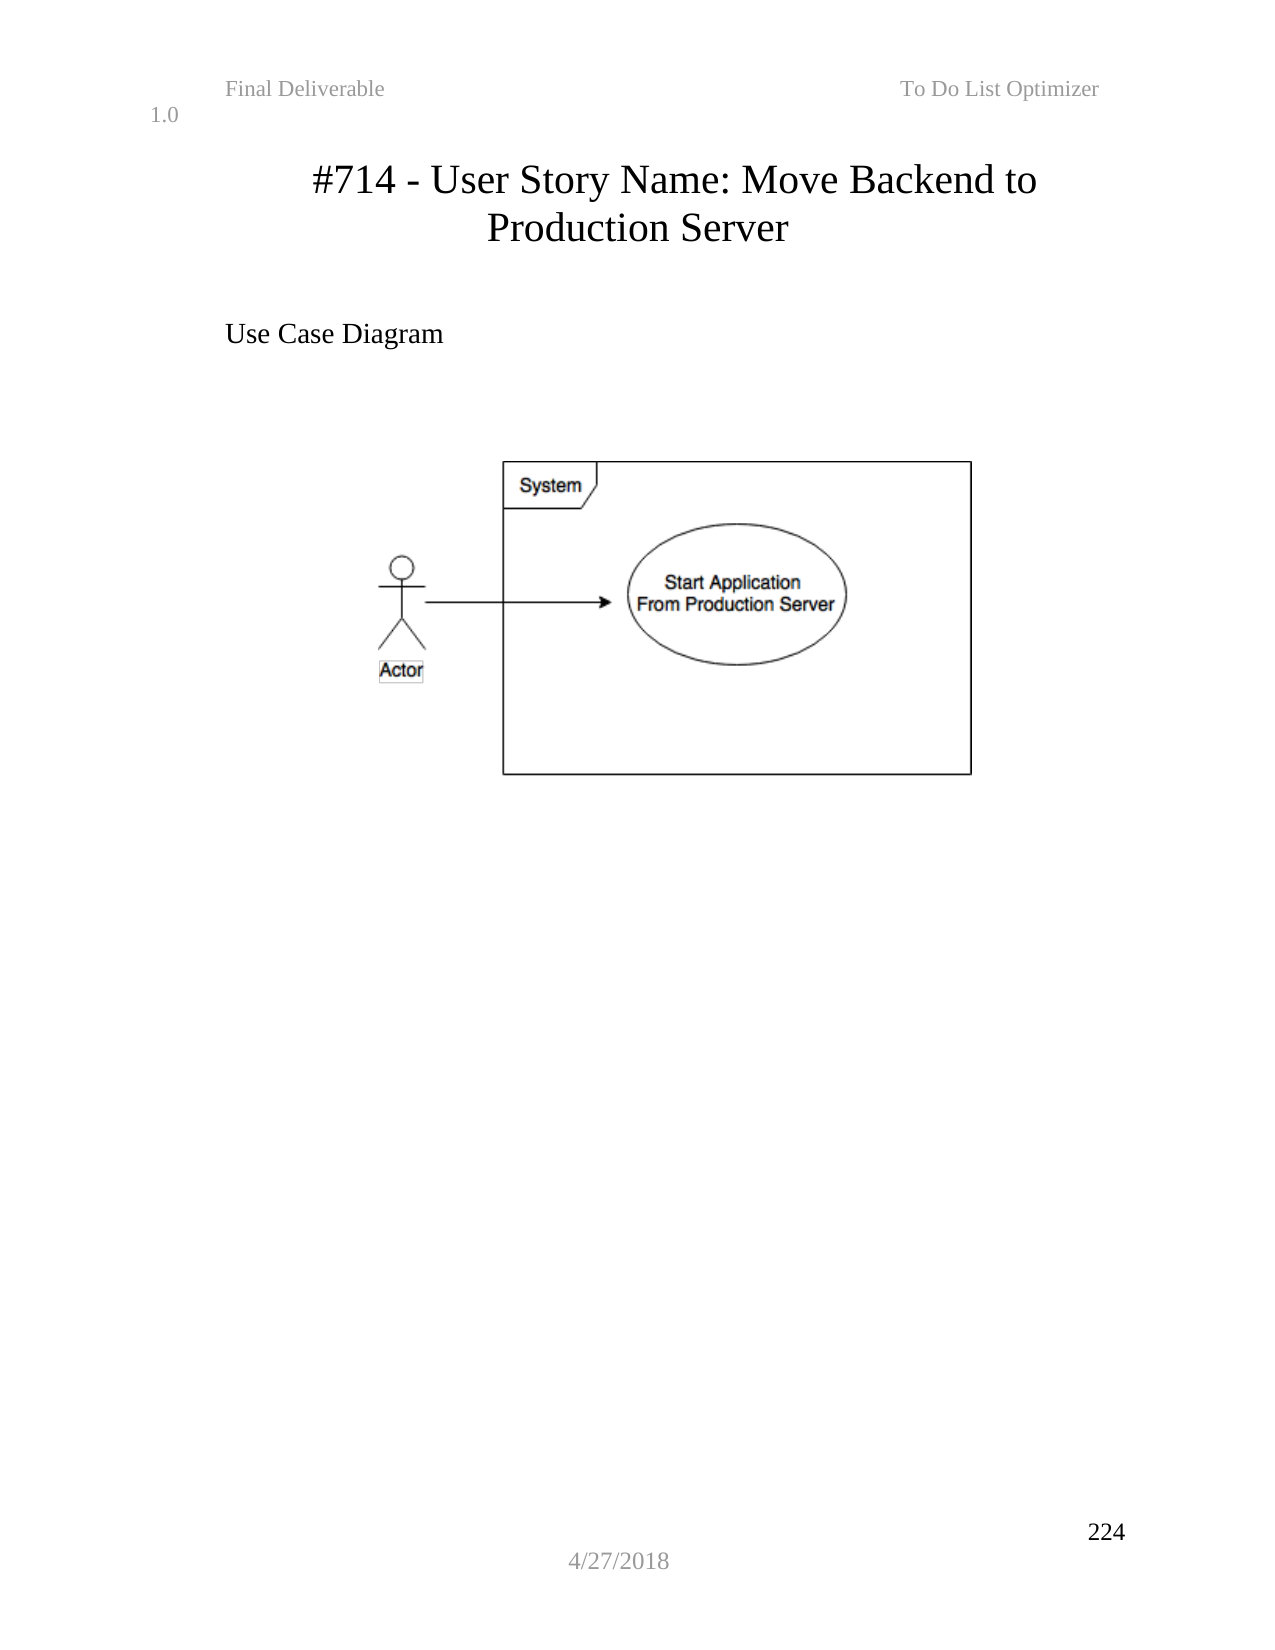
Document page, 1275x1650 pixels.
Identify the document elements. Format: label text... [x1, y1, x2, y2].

title Use Case Diagram [150, 316, 1125, 349]
subtitle #714 - User Story Name: Move Backend to Production Server [150, 154, 1125, 250]
picture [378, 461, 972, 777]
